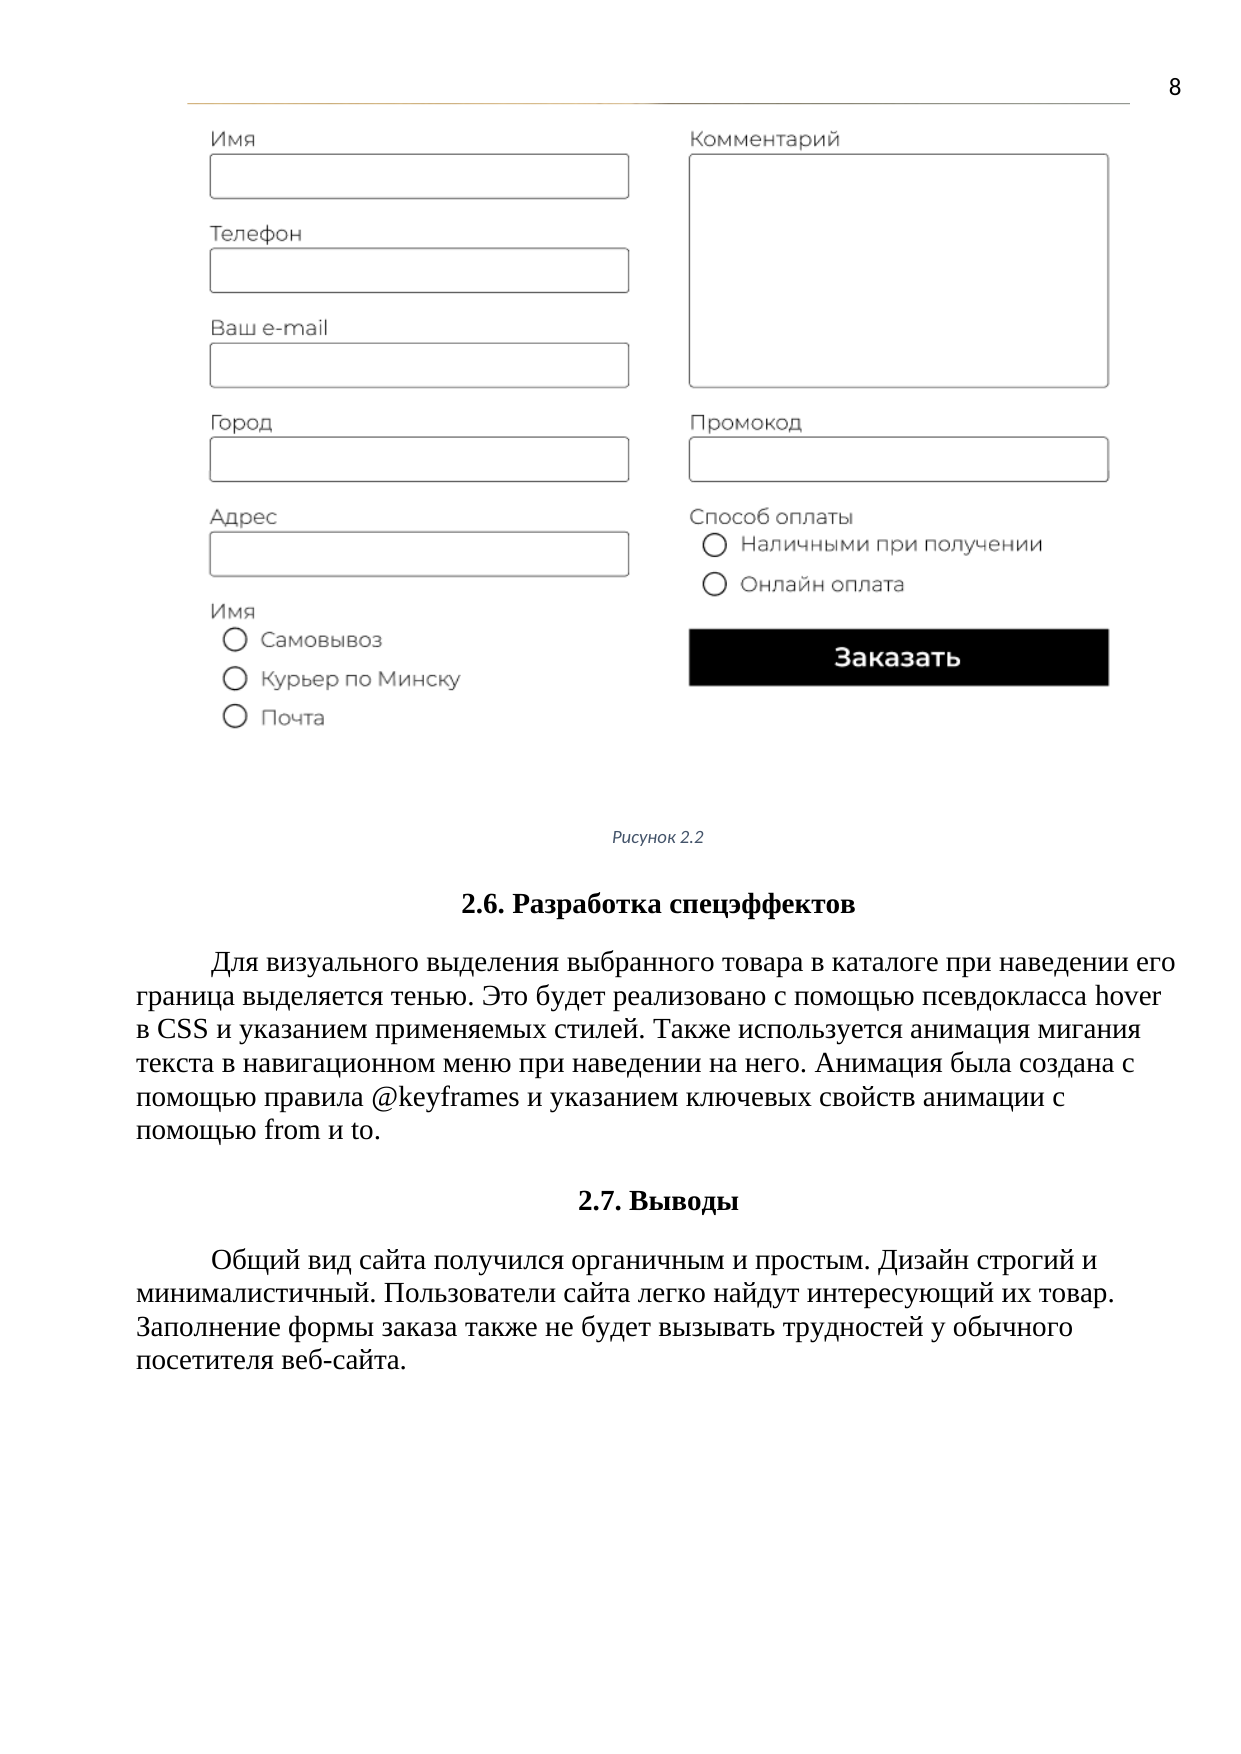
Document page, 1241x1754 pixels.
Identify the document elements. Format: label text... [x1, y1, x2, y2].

picture [187, 103, 1130, 826]
text Рисунок 2.2 [136, 826, 1181, 848]
text Общий вид сайта получился органичным и простым. Дизайн строгий и минималистичный. Пользователи сайта легко найдут интересующий их товар. Заполнение формы заказа также не будет вызывать трудностей у обычного посетителя веб-сайта. [136, 1242, 1181, 1376]
subtitle 2.7. Выводы [136, 1183, 1181, 1217]
subtitle 2.6. Разработка спецэффектов [136, 886, 1181, 919]
text Для визуального выделения выбранного товара в каталоге при наведении его граница выделяется тенью. Это будет реализовано с помощью псевдокласса hover в CSS и указанием применяемых стилей. Также используется анимация мигания текста в навигационном меню при наведении на него. Анимация была создана с помощью правила @keyframes и указанием ключевых свойств анимации с помощью from и to. [136, 944, 1181, 1146]
